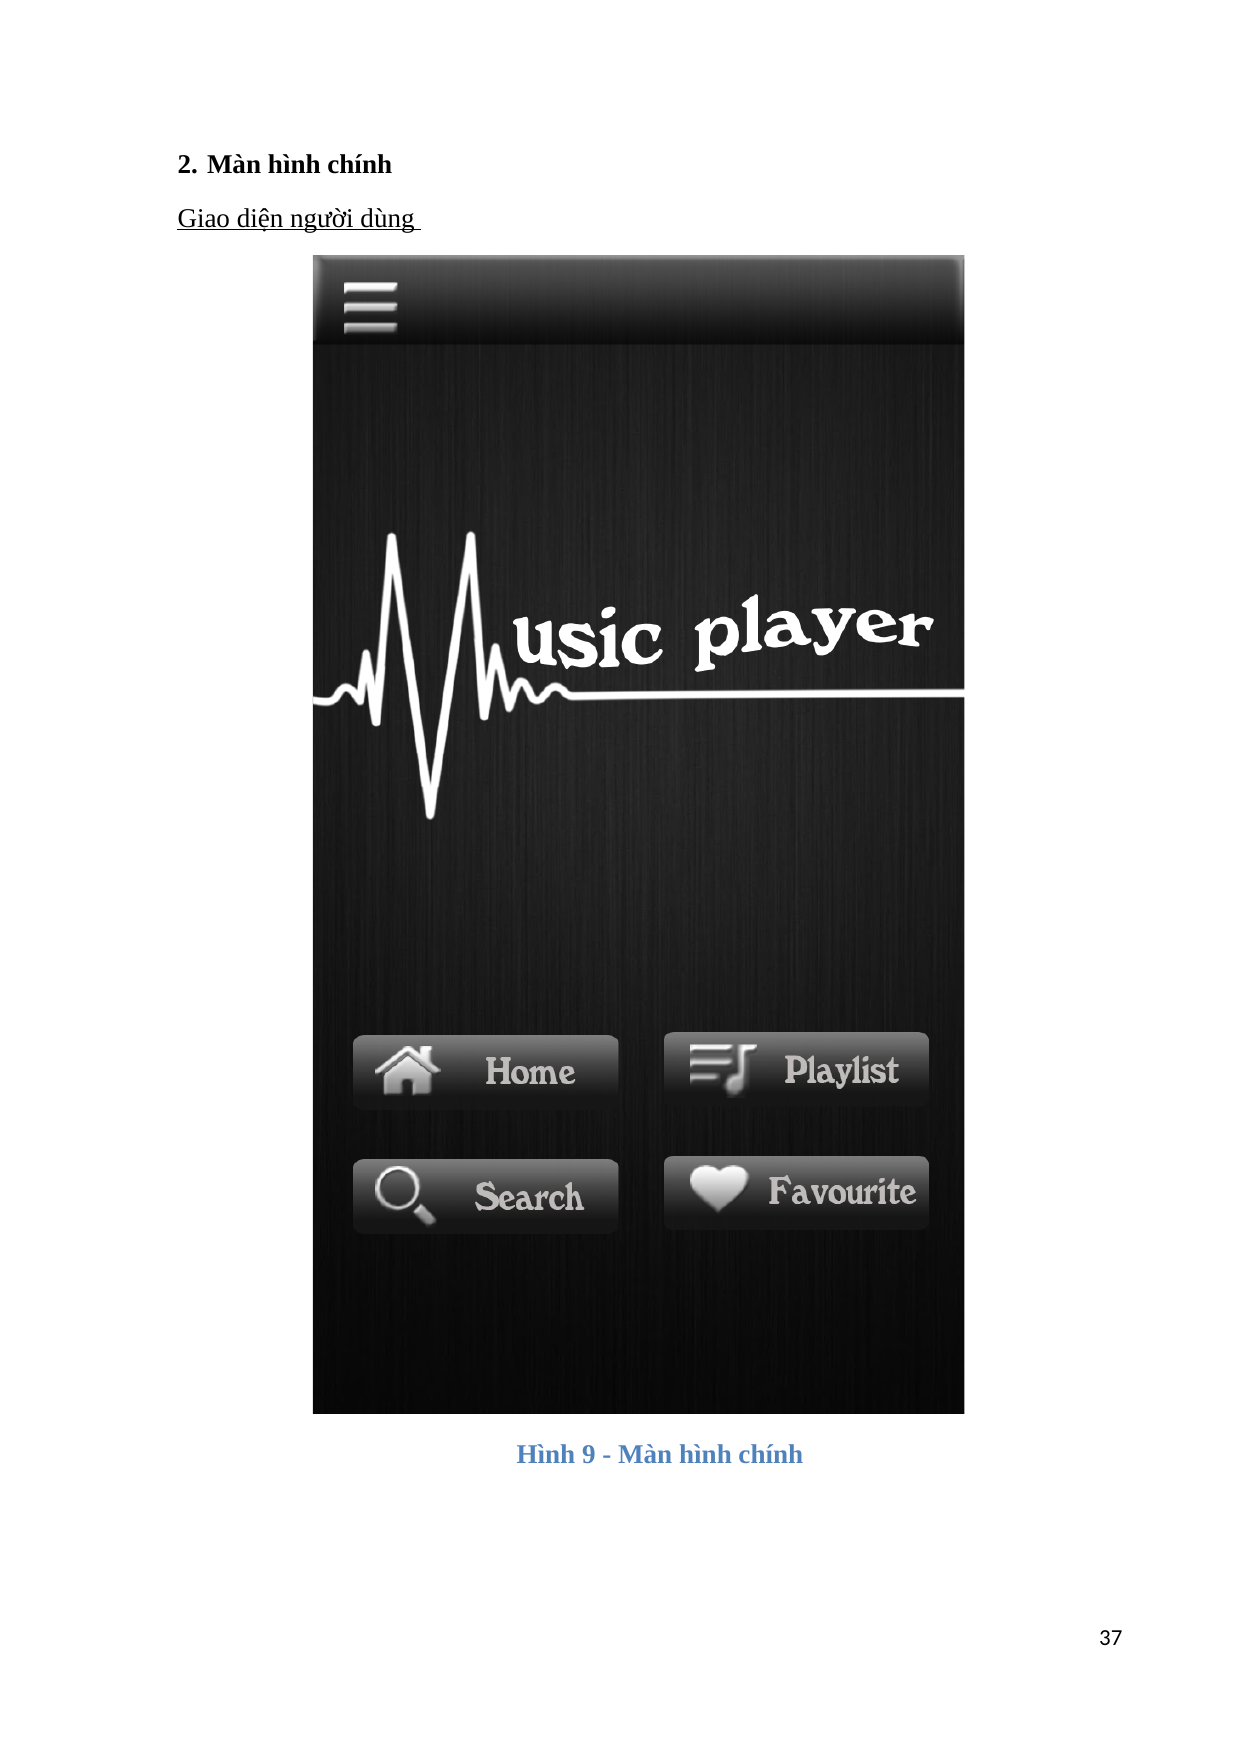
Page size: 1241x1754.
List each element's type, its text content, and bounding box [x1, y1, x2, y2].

picture [312, 255, 965, 1414]
subtitle Giao diện người dùng [177, 202, 1122, 233]
subtitle Màn hình chính [177, 148, 550, 179]
text Hình 9 - Màn hình chính [317, 1438, 1003, 1469]
